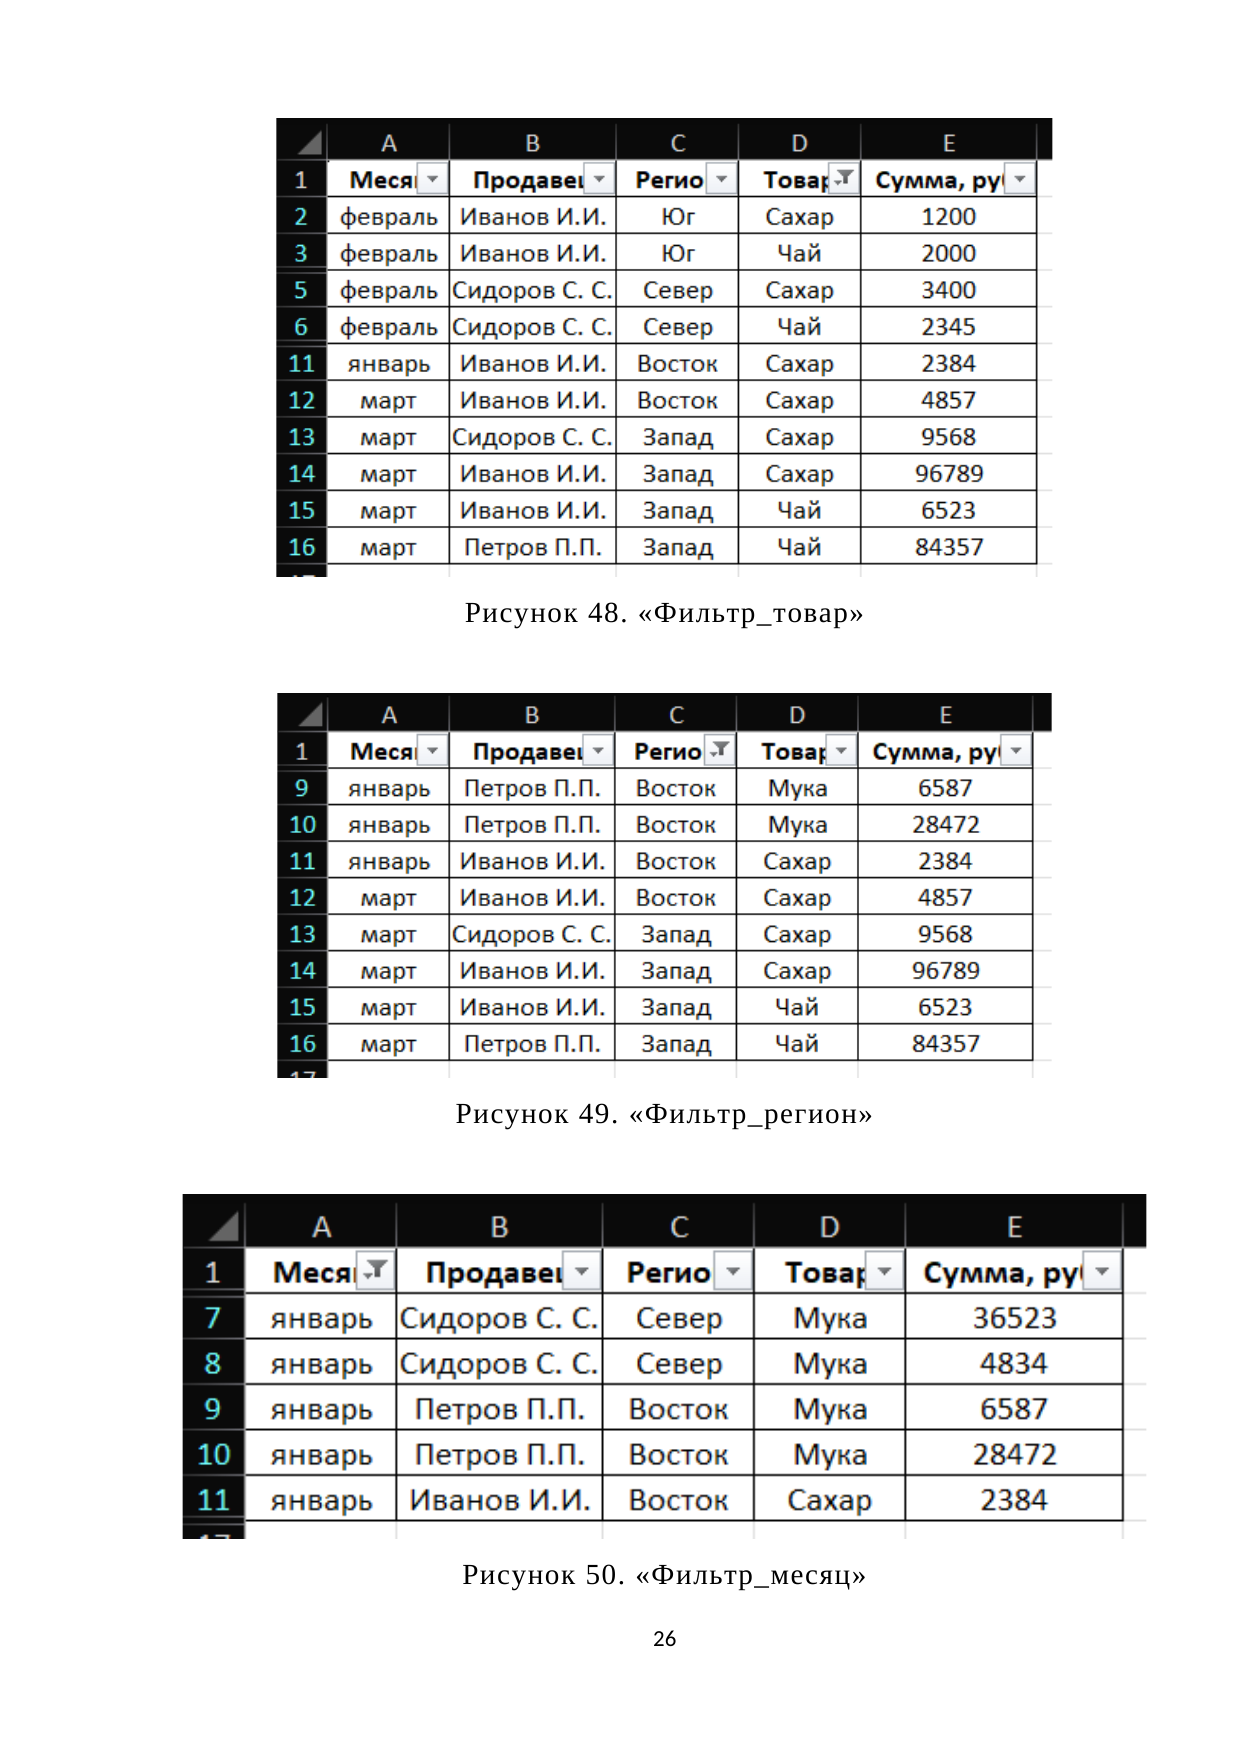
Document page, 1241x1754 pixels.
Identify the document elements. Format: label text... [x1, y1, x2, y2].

subtitle Рисунок 50. «Фильтр_месяц» [177, 1557, 1152, 1591]
subtitle Рисунок 49. «Фильтр_регион» [177, 1096, 1152, 1130]
picture [276, 118, 1053, 577]
picture [277, 693, 1052, 1078]
picture [182, 1194, 1147, 1539]
subtitle Рисунок 48. «Фильтр_товар» [177, 595, 1152, 629]
